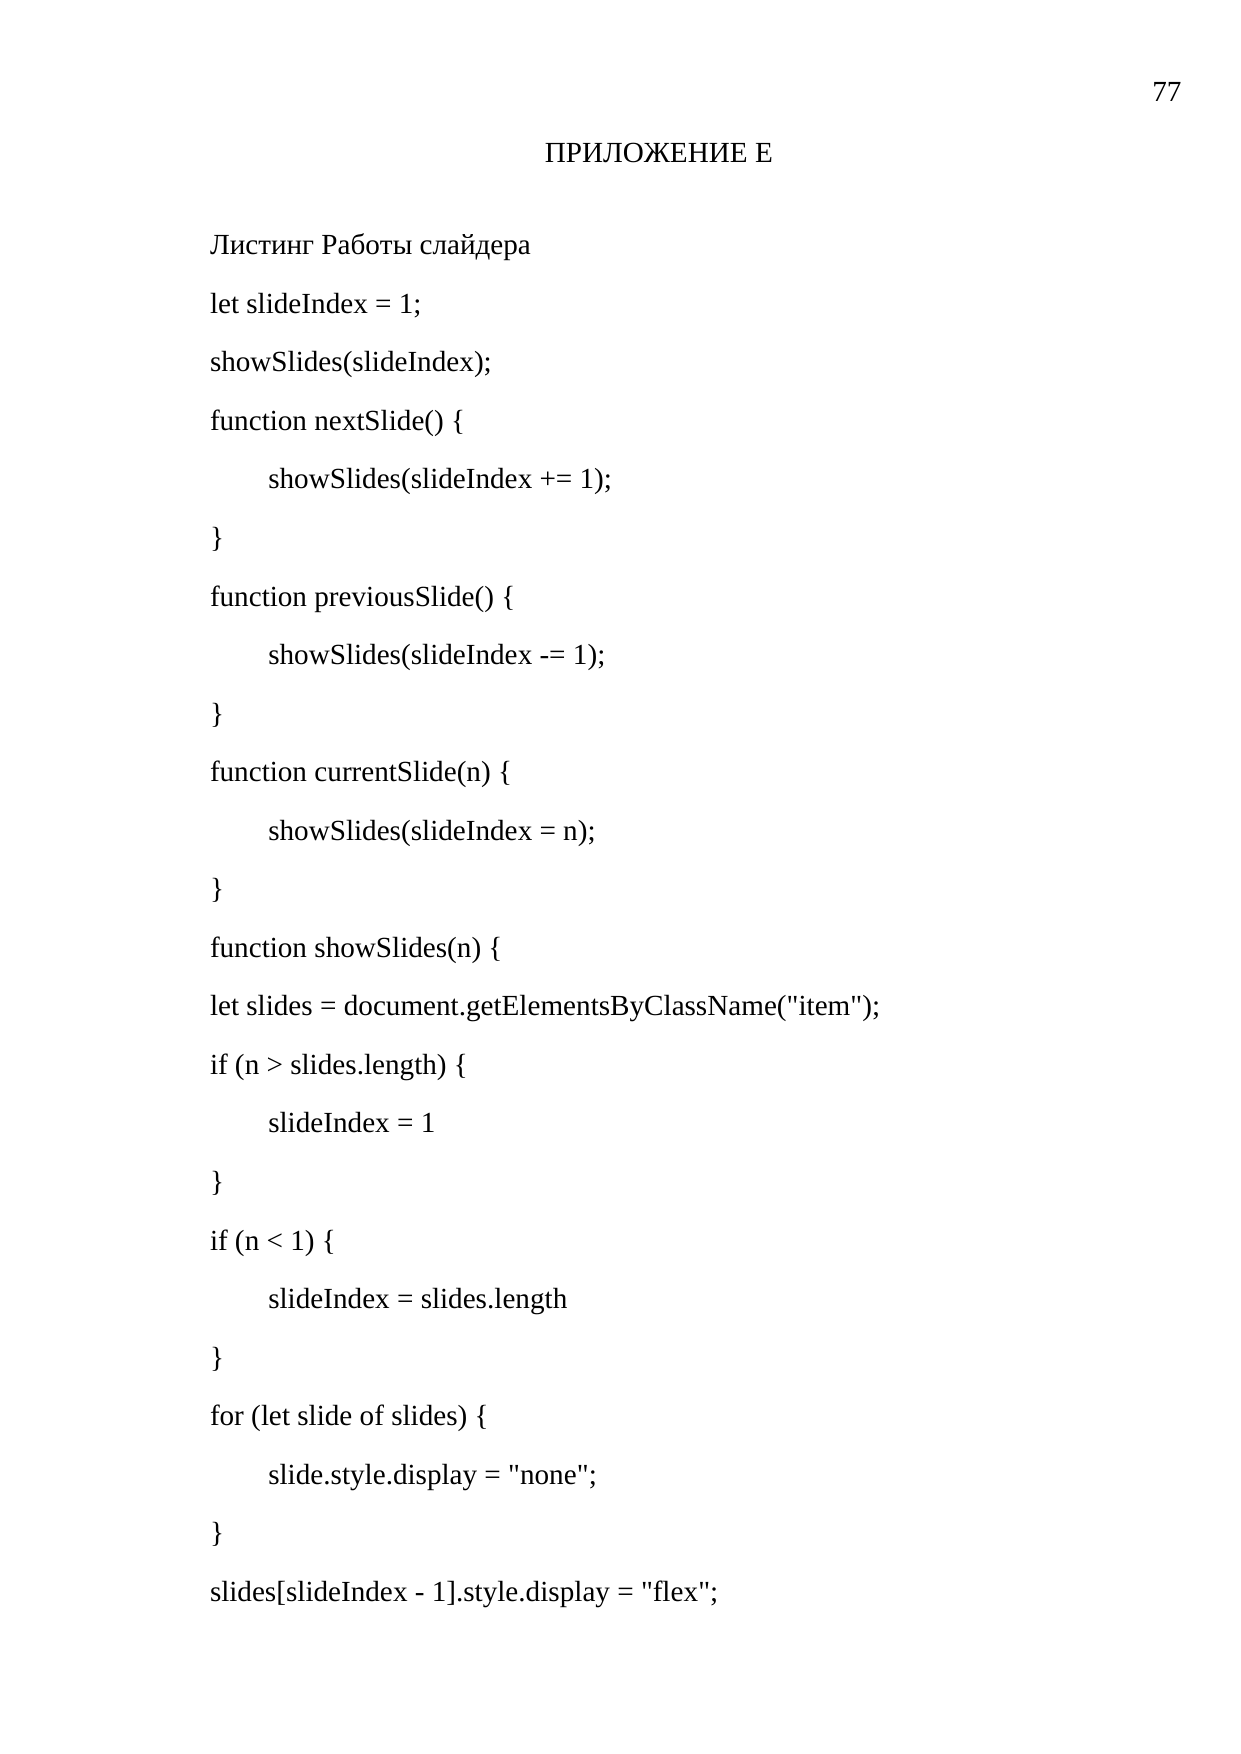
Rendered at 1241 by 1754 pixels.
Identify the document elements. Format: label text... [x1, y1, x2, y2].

text slideIndex = 1 [136, 1106, 1181, 1139]
text } [136, 1515, 1181, 1549]
text } [136, 520, 1181, 554]
text let slideIndex = 1; [136, 286, 1181, 319]
text function currentSlide(n) { [136, 754, 1181, 788]
text } [136, 1164, 1181, 1198]
text if (n < 1) { [136, 1223, 1181, 1256]
text function previousSlide() { [136, 579, 1181, 612]
text function showSlides(n) { [136, 930, 1181, 963]
text } [136, 871, 1181, 905]
text showSlides(slideIndex); [136, 344, 1181, 378]
text let slides = document.getElementsByClassName("item"); [136, 988, 1181, 1022]
text Листинг Работы слайдера [136, 227, 1181, 261]
text } [136, 1340, 1181, 1373]
text } [136, 696, 1181, 729]
text showSlides(slideIndex = n); [136, 813, 1181, 846]
text slide.style.display = "none"; [136, 1457, 1181, 1490]
text if (n > slides.length) { [136, 1047, 1181, 1081]
text showSlides(slideIndex -= 1); [136, 637, 1181, 671]
text ПРИЛОЖЕНИЕ Е [136, 135, 1181, 169]
text slideIndex = slides.length [136, 1281, 1181, 1315]
text for (let slide of slides) { [136, 1398, 1181, 1432]
text slides[slideIndex - 1].style.display = "flex"; [136, 1574, 1181, 1607]
text function nextSlide() { [136, 403, 1181, 437]
text showSlides(slideIndex += 1); [136, 462, 1181, 495]
